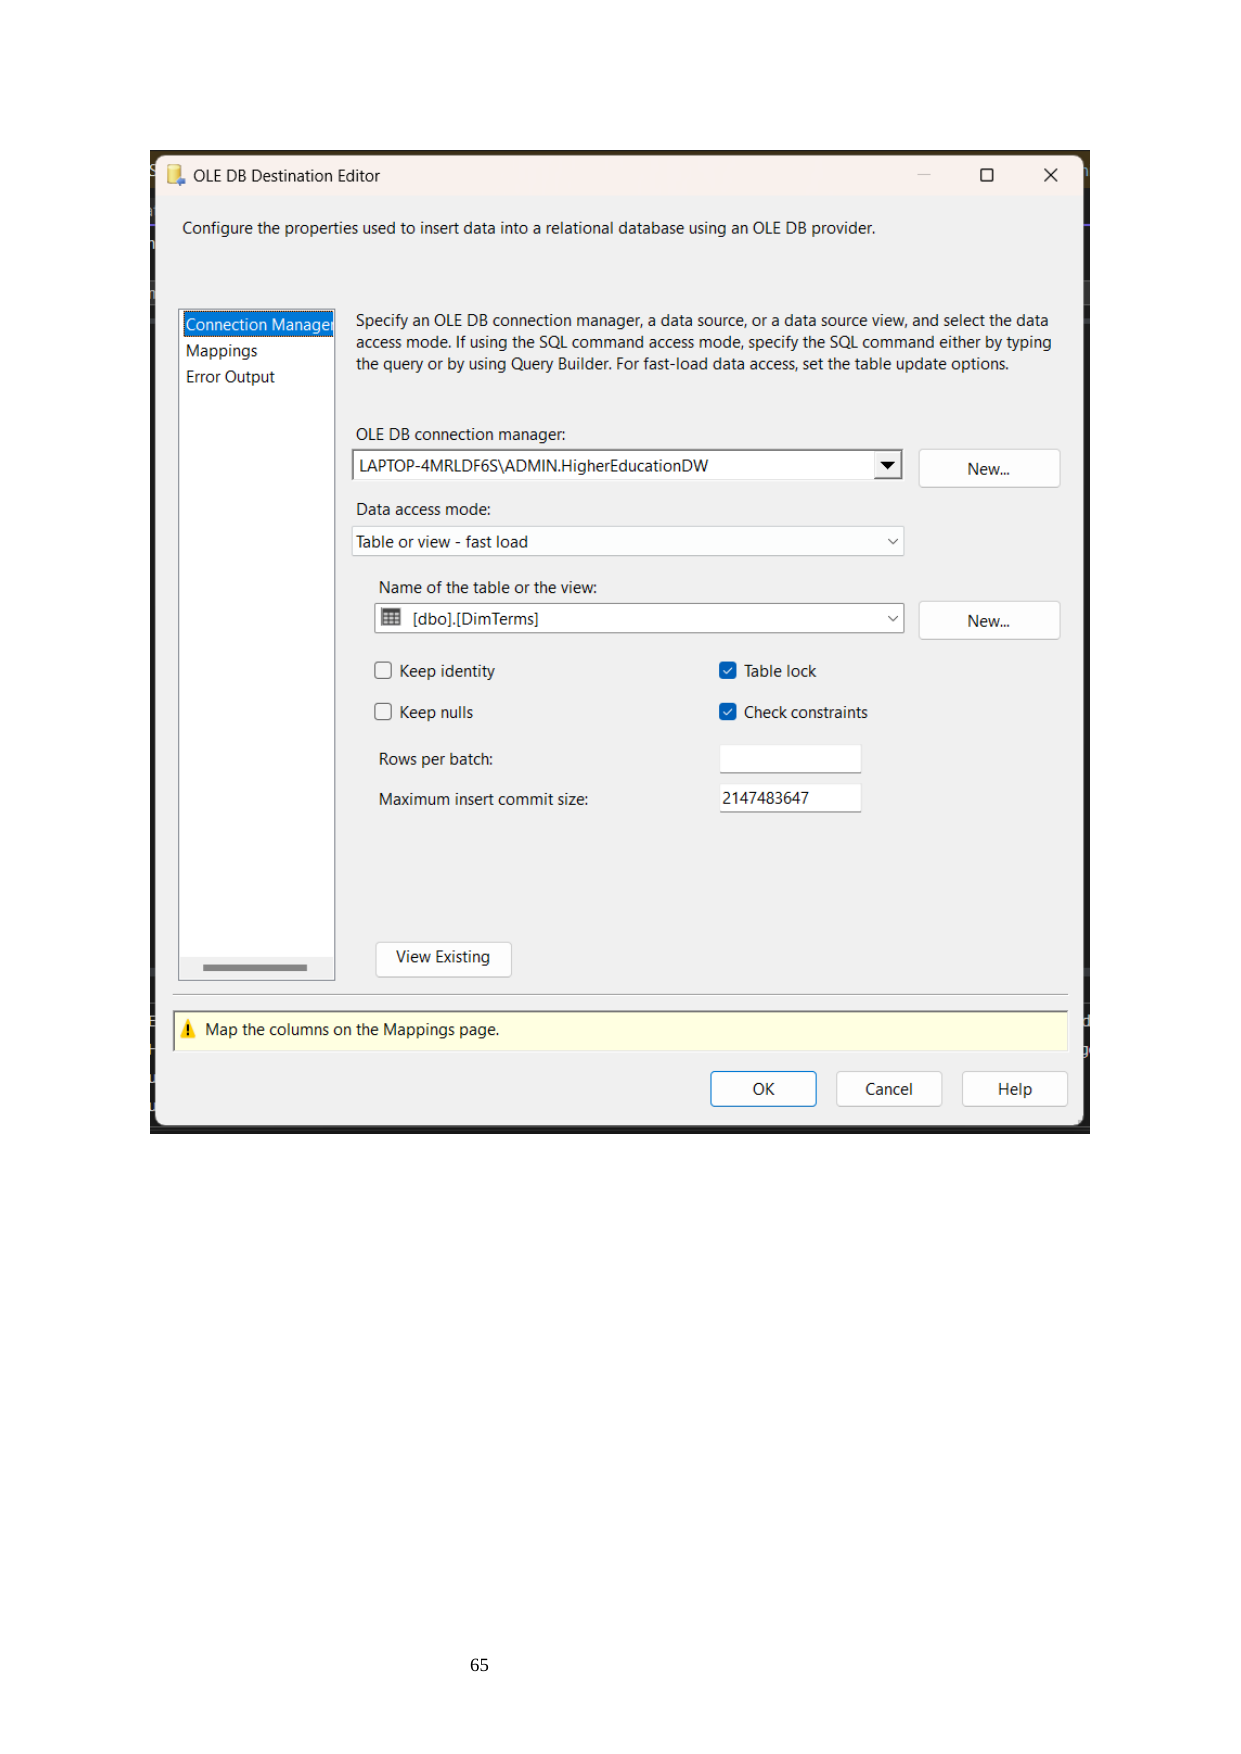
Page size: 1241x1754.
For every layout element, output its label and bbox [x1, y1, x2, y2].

picture [150, 150, 1090, 1134]
